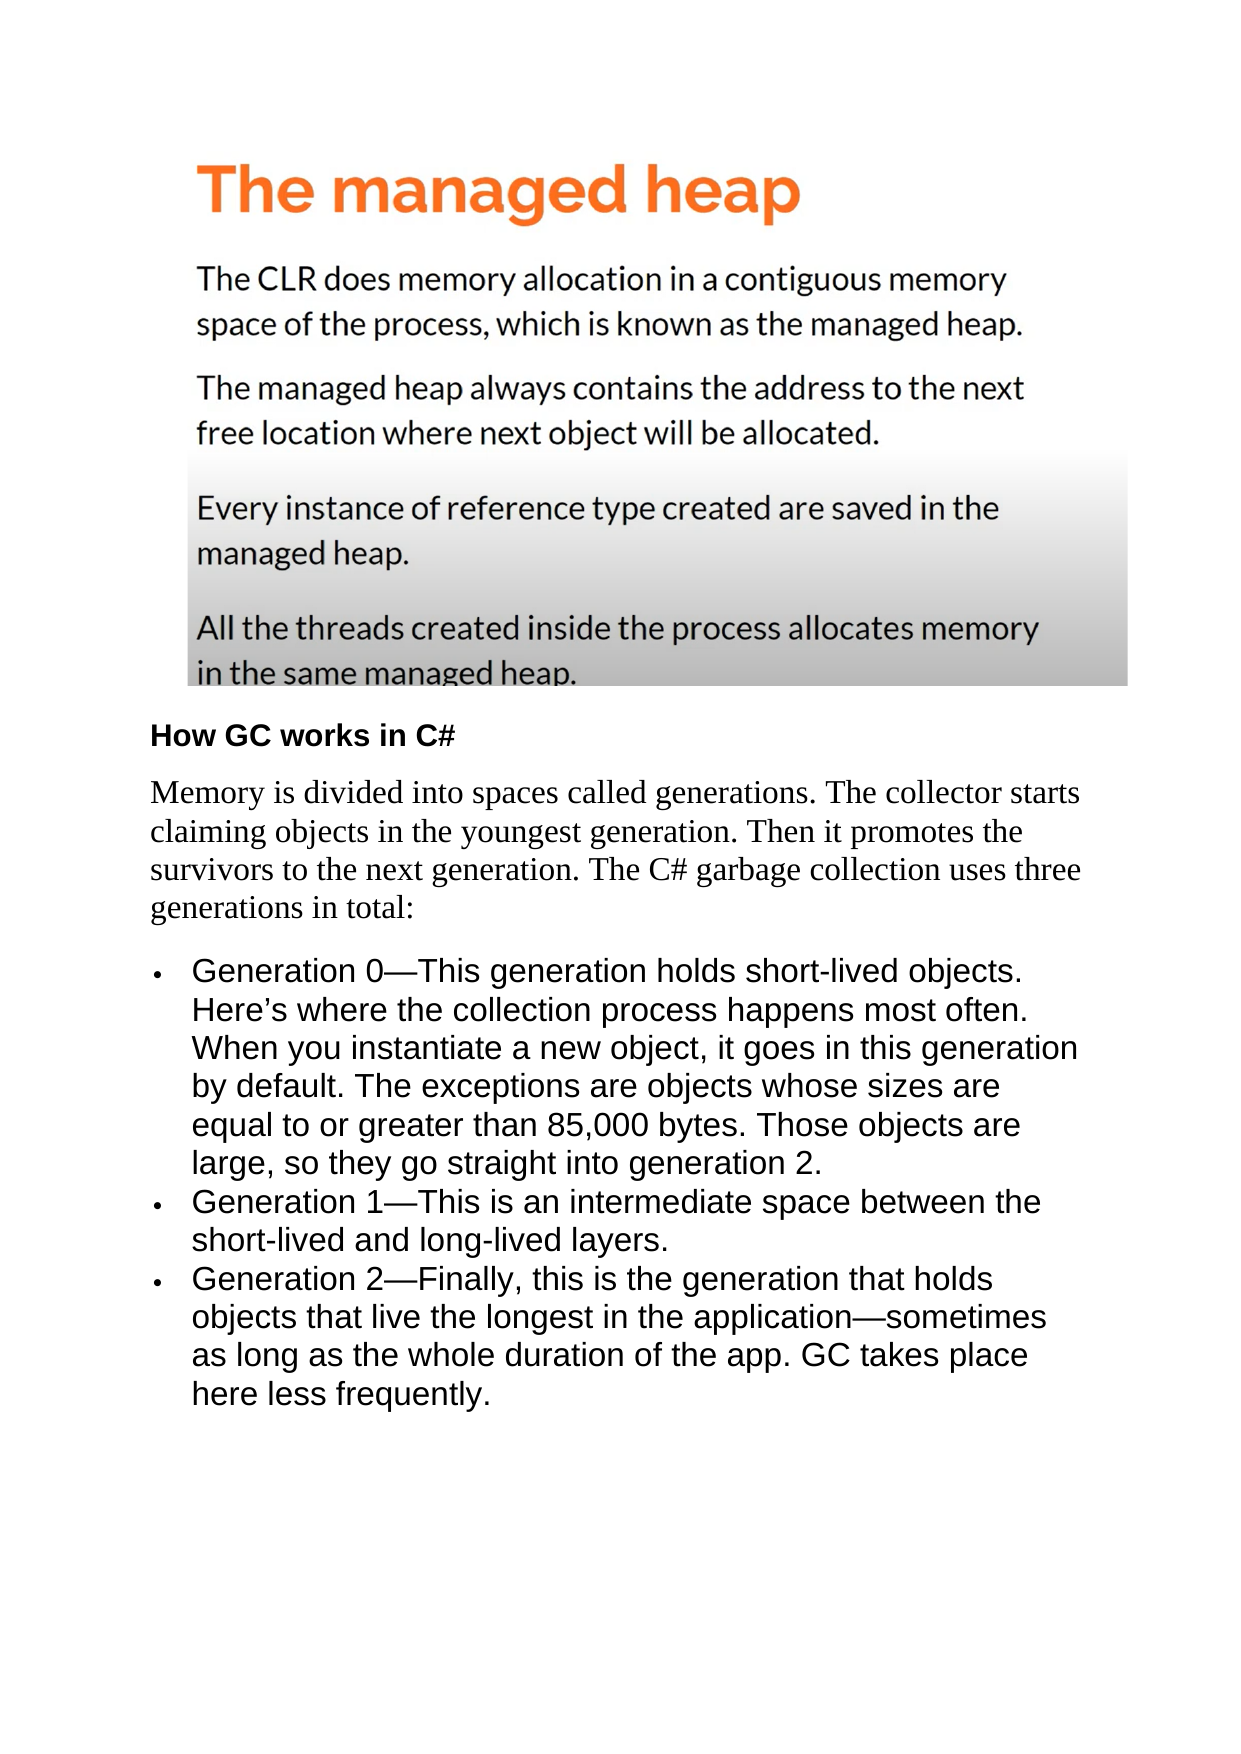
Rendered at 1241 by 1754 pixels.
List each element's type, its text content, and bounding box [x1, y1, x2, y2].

text Memory is divided into spaces called generations. The collector starts claiming objects in the youngest generation. Then it promotes the survivors to the next generation. The C# garbage collection uses three generations in total: [150, 773, 1090, 926]
list Generation 2—Finally, this is the generation that holds objects that live the longest in the application—sometimes as long as the whole duration of the app. GC takes place here less frequently. [154, 1259, 1090, 1412]
list Generation 1—This is an intermediate space between the short-lived and long-lived layers. [154, 1182, 1090, 1259]
subtitle How GC works in C# [150, 717, 1090, 752]
list Generation 0—This generation holds short-lived objects. Here’s where the collection process happens most often. When you instantiate a new object, it goes in this generation by default. The exceptions are objects whose sizes are equal to or greater than 85,000 bytes. Those objects are large, so they go straight into generation 2. [154, 951, 1090, 1182]
